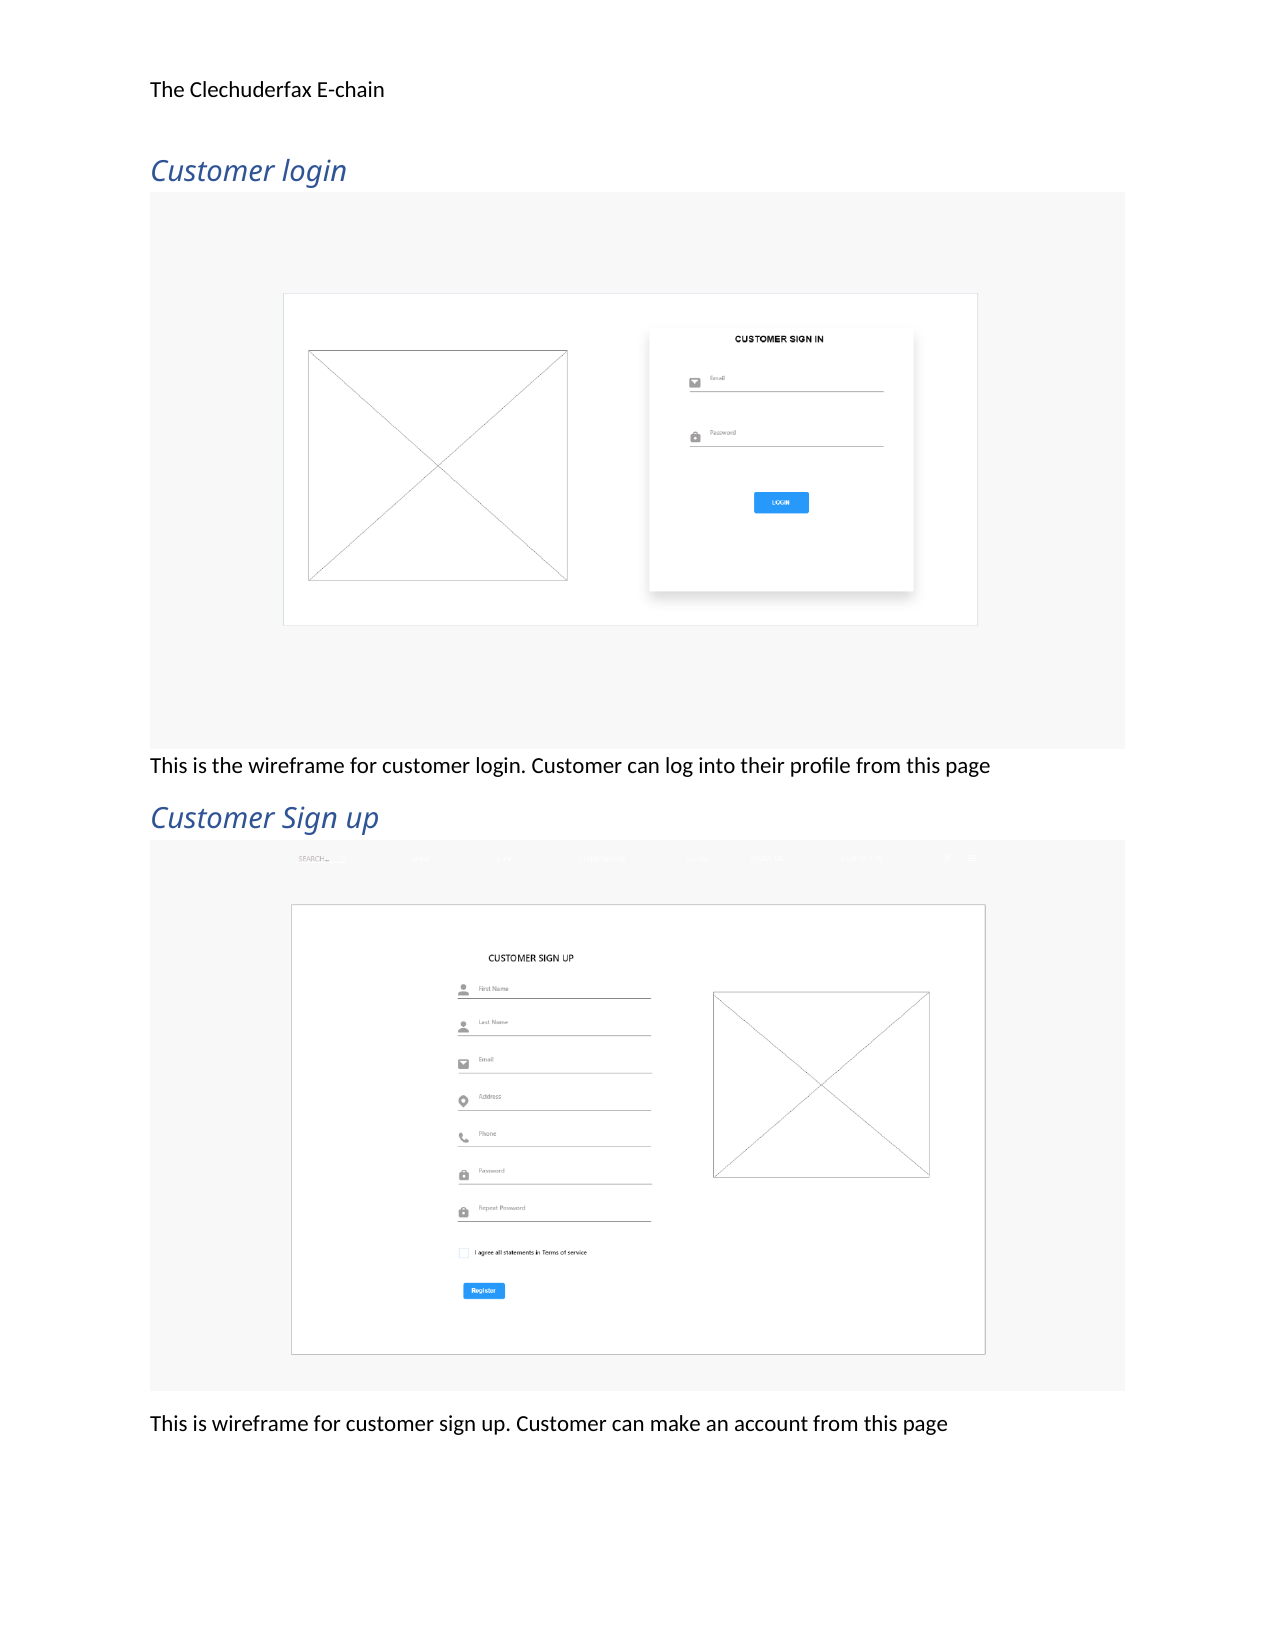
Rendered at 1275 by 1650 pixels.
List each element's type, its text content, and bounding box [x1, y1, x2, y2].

text This is the wireframe for customer login. Customer can log into their profile from this page [150, 751, 1125, 779]
picture [150, 192, 1125, 749]
picture [150, 840, 1125, 1391]
text This is wireframe for customer sign up. Customer can make an account from this page [150, 1409, 1125, 1437]
subtitle Customer login [150, 150, 1125, 192]
subtitle Customer Sign up [150, 798, 1125, 837]
